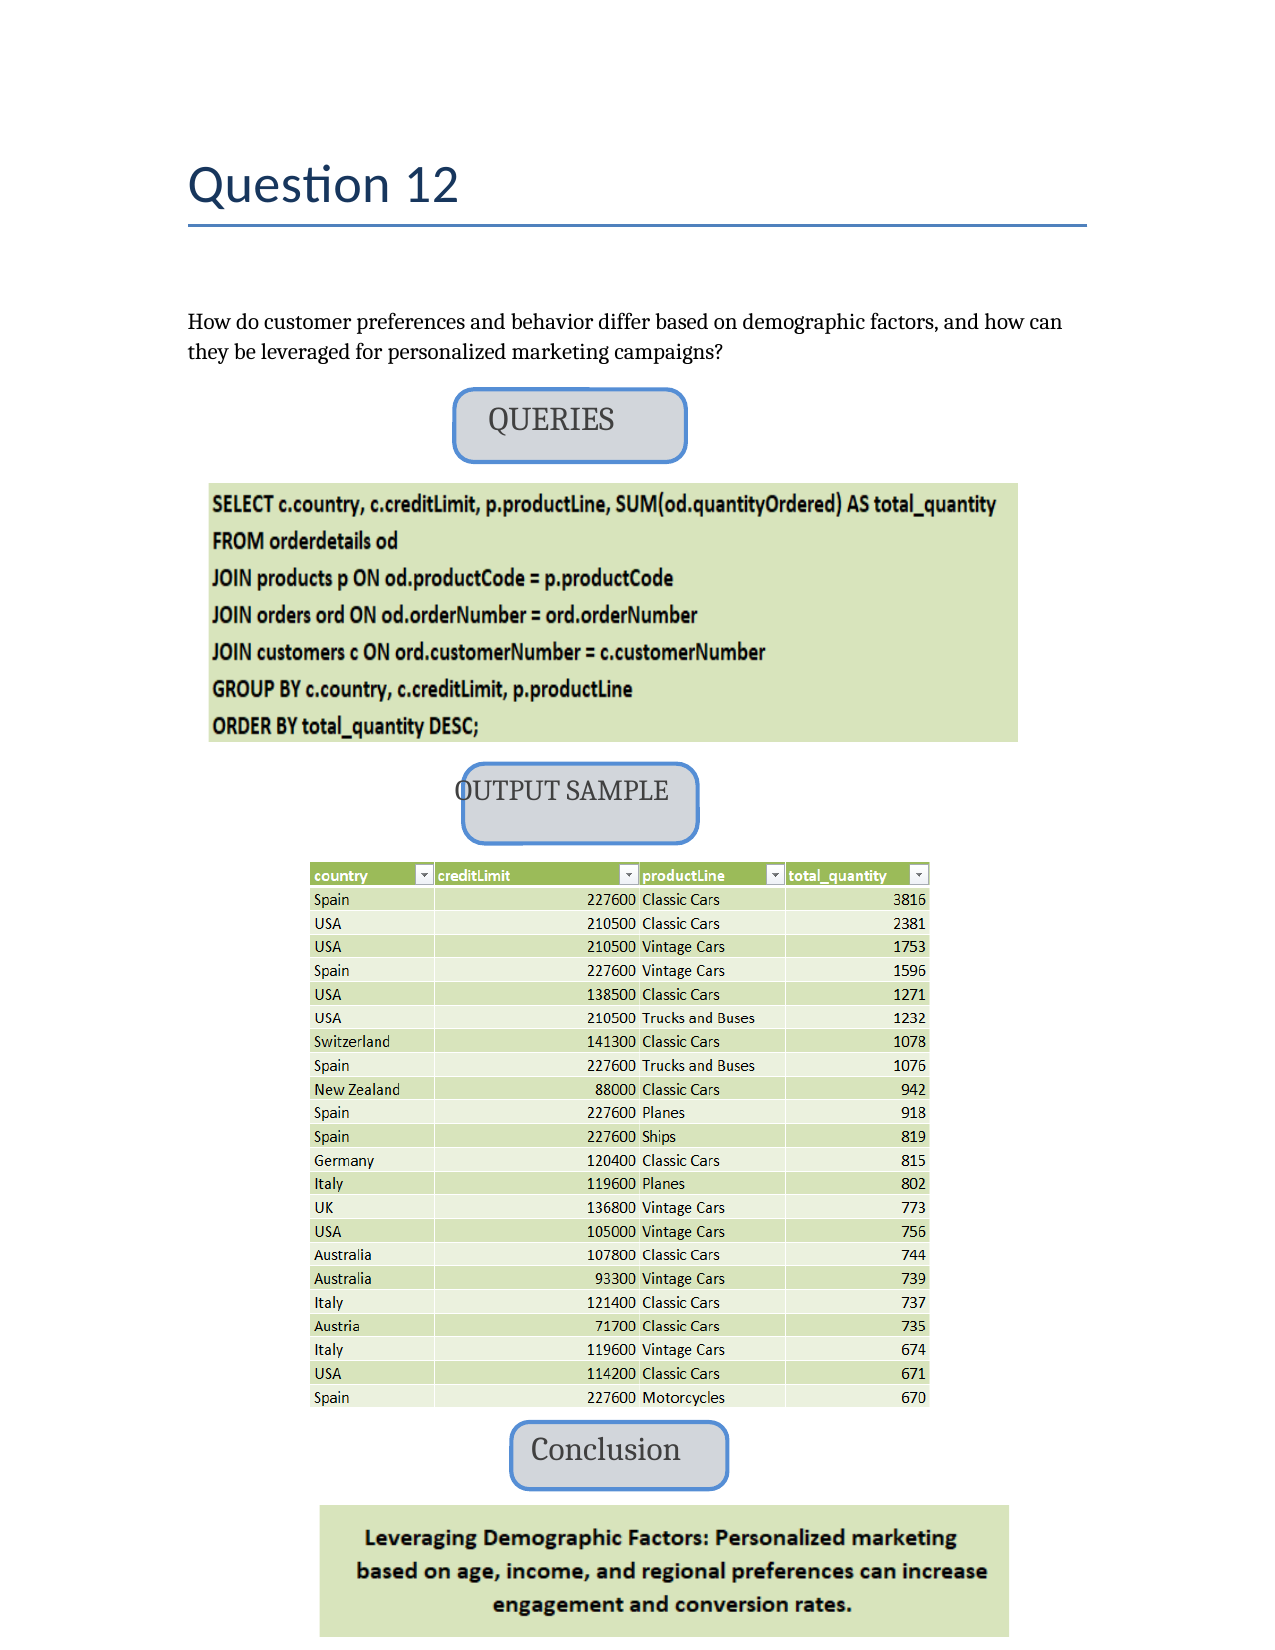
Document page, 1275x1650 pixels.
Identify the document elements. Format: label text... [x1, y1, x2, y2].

picture [319, 1505, 1010, 1637]
picture [308, 862, 930, 1407]
title Question 12 [187, 150, 1087, 227]
text How do customer preferences and behavior differ based on demographic factors, and how can they be leveraged for personalized marketing campaigns? [187, 309, 1087, 365]
picture [208, 483, 1018, 742]
